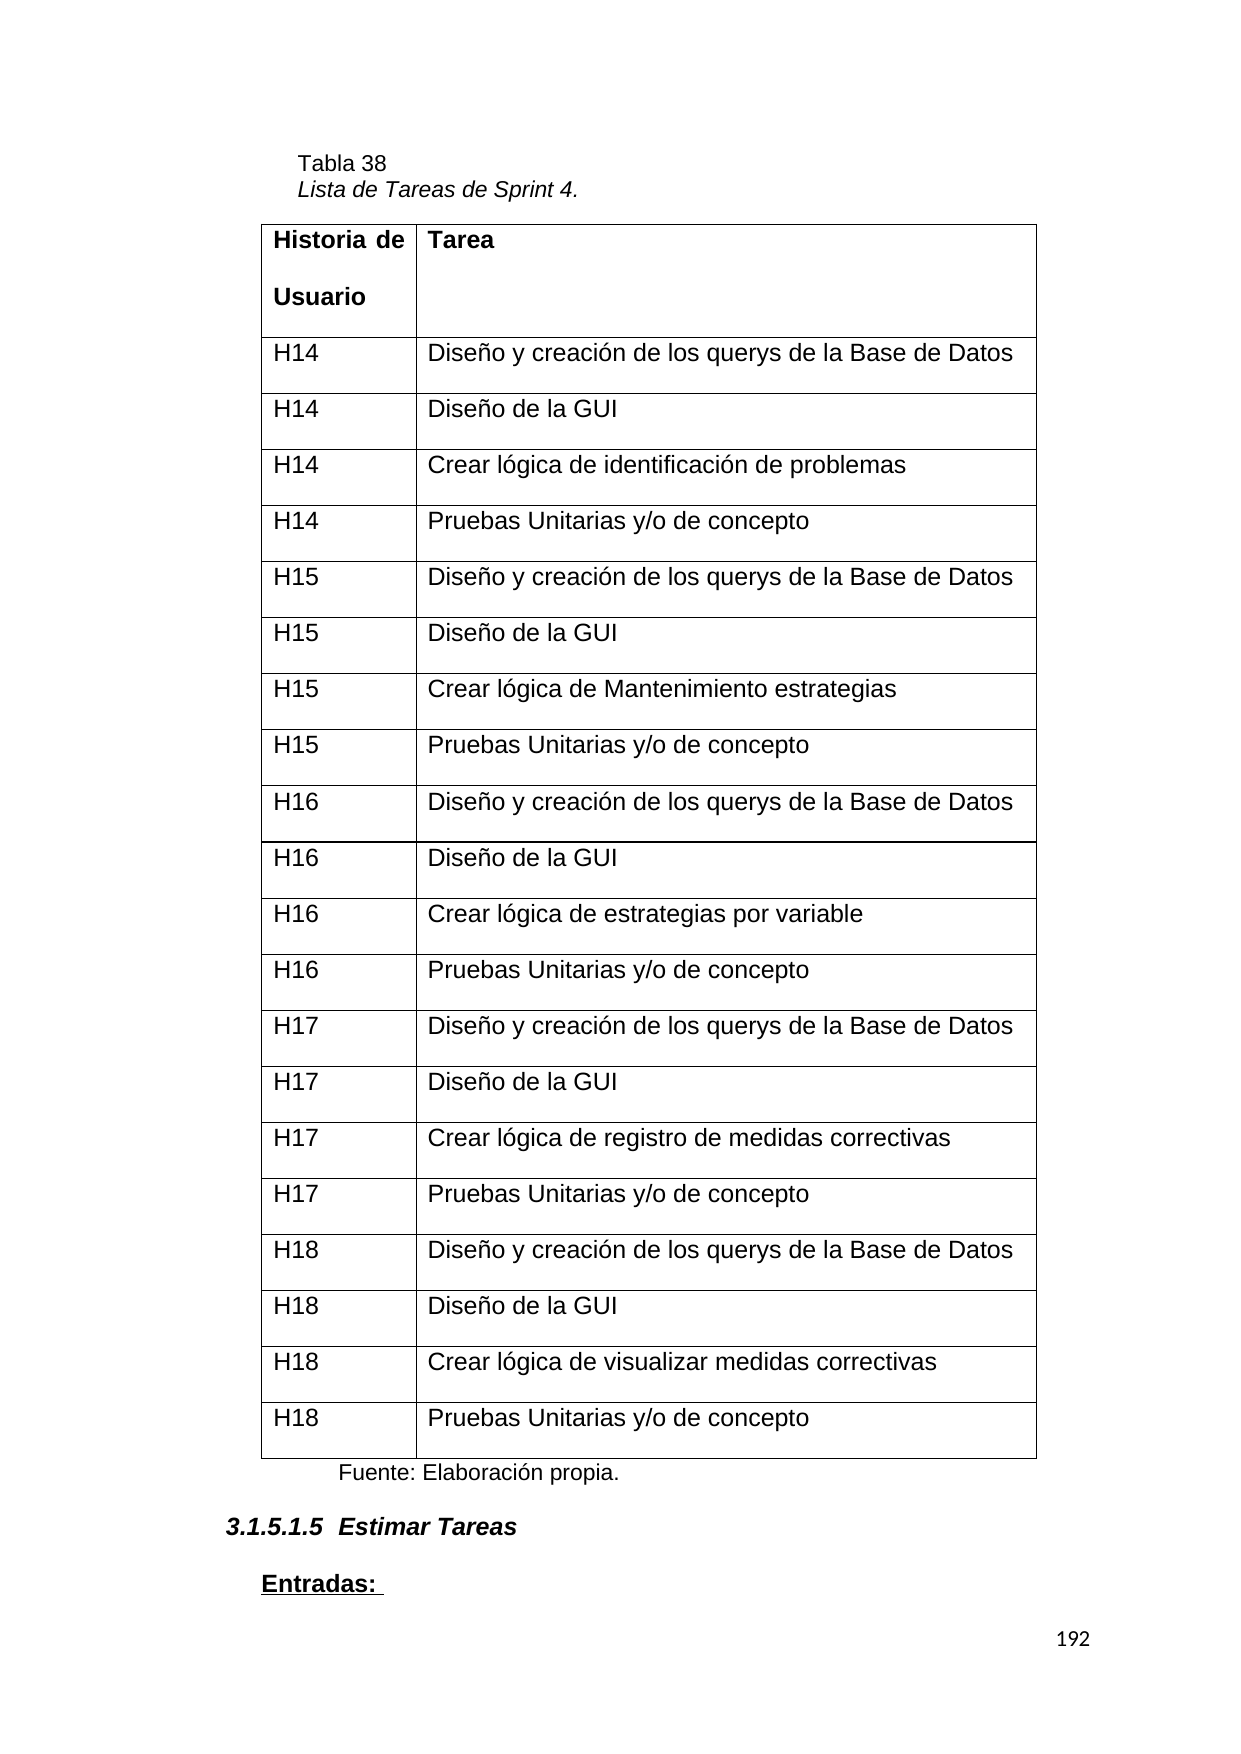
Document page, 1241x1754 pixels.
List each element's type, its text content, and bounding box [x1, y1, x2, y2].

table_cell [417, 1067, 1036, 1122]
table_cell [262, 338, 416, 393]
list Estimar Tareas [226, 1512, 1090, 1540]
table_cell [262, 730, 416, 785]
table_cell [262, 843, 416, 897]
list Fuente: Elaboración propia. [338, 1459, 1090, 1485]
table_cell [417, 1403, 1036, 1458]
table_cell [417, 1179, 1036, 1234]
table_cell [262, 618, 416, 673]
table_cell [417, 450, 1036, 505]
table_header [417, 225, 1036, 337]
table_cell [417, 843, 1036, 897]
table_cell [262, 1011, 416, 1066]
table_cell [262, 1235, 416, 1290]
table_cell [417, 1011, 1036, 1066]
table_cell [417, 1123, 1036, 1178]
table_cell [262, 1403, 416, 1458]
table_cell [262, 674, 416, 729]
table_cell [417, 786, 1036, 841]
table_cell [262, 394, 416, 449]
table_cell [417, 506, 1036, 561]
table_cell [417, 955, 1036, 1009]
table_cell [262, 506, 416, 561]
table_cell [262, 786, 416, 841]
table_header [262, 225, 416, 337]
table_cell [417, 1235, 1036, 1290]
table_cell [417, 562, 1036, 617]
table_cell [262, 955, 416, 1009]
list Entradas: [261, 1569, 1090, 1598]
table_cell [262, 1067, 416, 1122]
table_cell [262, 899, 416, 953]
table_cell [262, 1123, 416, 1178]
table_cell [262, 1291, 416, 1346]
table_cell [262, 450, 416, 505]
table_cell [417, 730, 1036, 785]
text Tabla 38 Lista de Tareas de Sprint 4. [297, 150, 1090, 203]
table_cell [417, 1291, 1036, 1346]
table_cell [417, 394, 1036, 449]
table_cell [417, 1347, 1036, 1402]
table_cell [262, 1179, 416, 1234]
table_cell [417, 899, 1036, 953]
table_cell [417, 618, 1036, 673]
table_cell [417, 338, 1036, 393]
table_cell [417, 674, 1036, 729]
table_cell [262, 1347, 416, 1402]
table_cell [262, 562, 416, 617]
